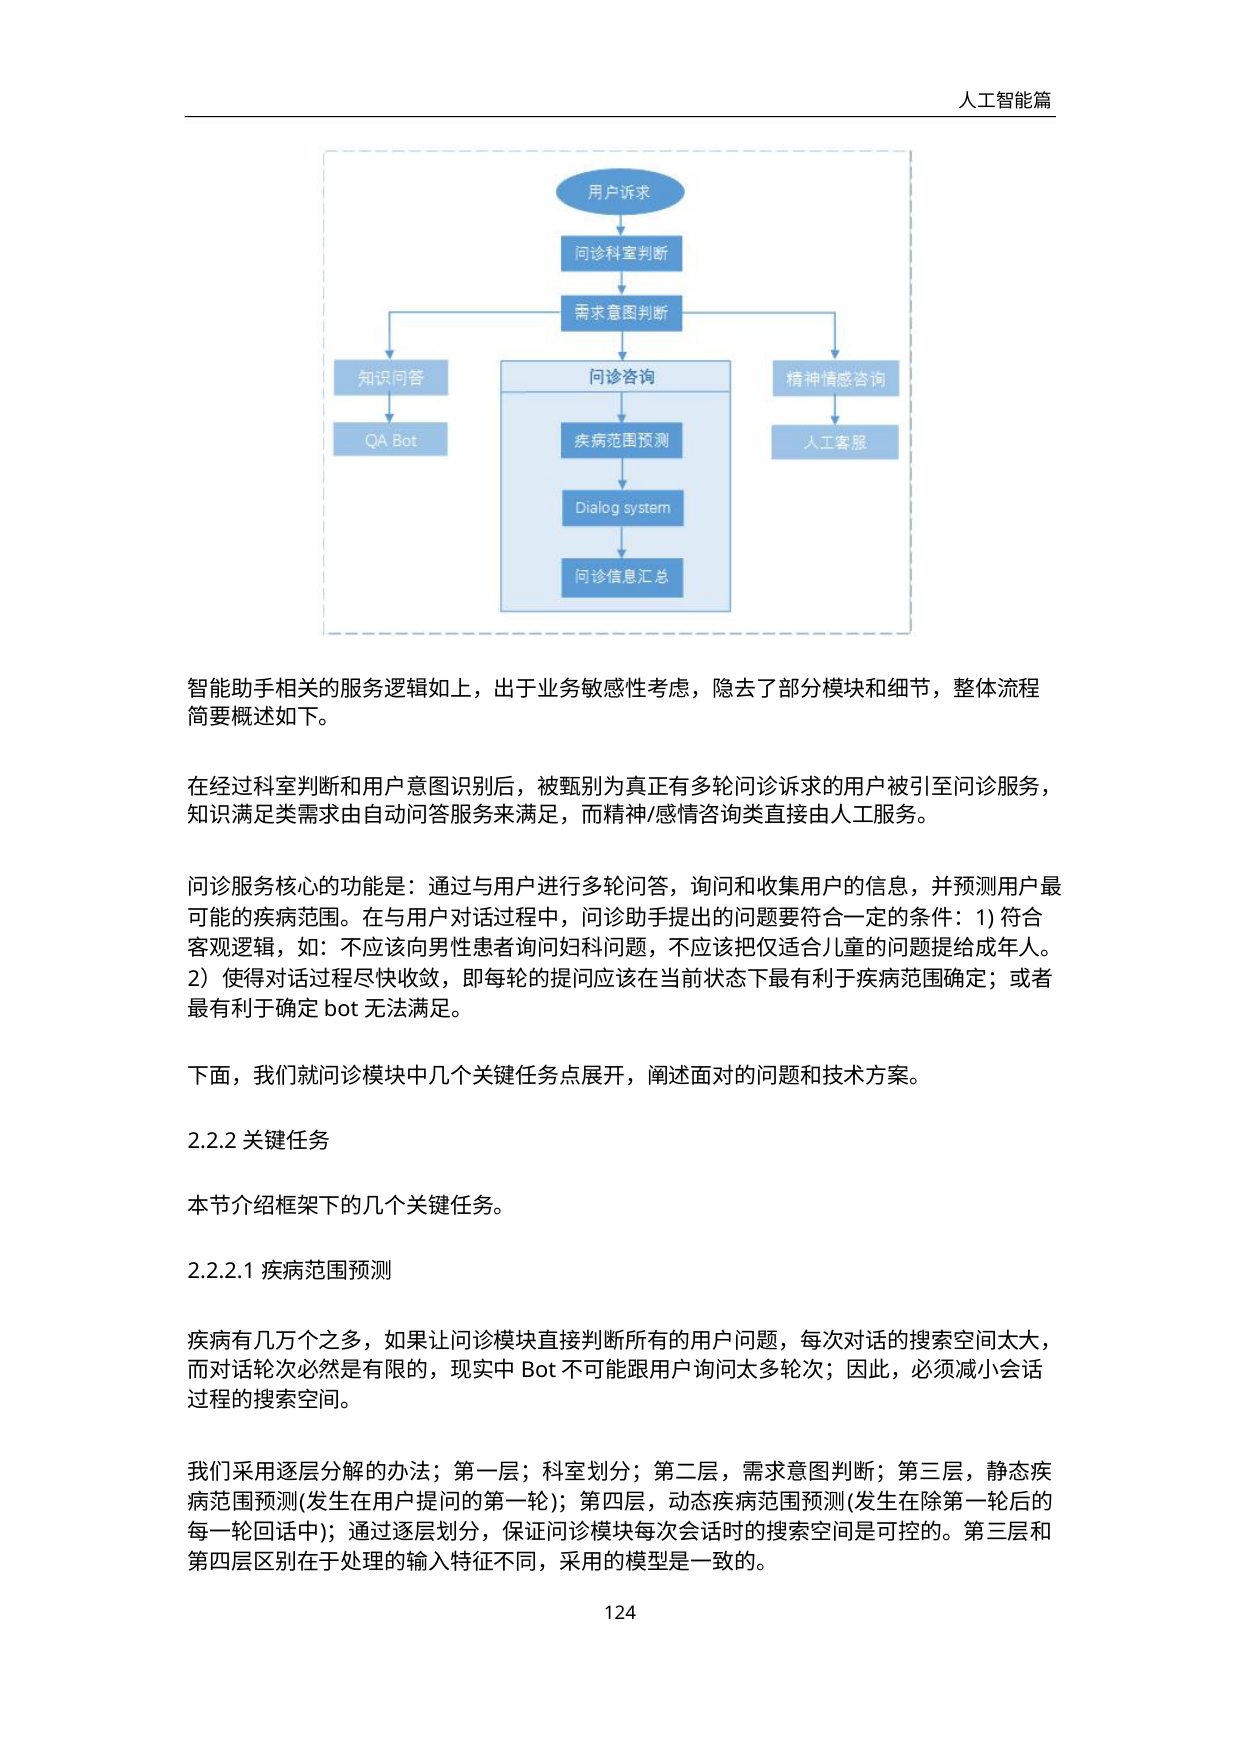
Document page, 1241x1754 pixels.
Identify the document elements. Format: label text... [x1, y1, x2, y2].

text 疾病有几万个之多，如果让问诊模块直接判断所有的用户问题，每次对话的搜索空间太大，而对话轮次必然是有限的，现实中 Bot 不可能跟用户询问太多轮次；因此，必须减小会话过程的搜索空间。 [187, 1325, 1064, 1413]
text 我们采用逐层分解的办法；第一层；科室划分；第二层，需求意图判断；第三层，静态疾病范围预测(发生在用户提问的第一轮)；第四层，动态疾病范围预测(发生在除第一轮后的每一轮回话中)；通过逐层划分，保证问诊模块每次会话时的搜索空间是可控的。第三层和第四层区别在于处理的输入特征不同，采用的模型是一致的。 [187, 1455, 1054, 1576]
text 2.2.2 关键任务 [187, 1130, 1090, 1153]
text 2.2.2.1 疾病范围预测 [187, 1260, 1090, 1283]
text 人工智能篇 [958, 92, 1089, 111]
text 问诊服务核心的功能是：通过与用户进行多轮问答，询问和收集用户的信息，并预测用户最可能的疾病范围。在与用户对话过程中，问诊助手提出的问题要符合一定的条件：1) 符合客观逻辑，如：不应该向男性患者询问妇科问题，不应该把仅适合儿童的问题提给成年人。2）使得对话过程尽快收敛，即每轮的提问应该在当前状态下最有利于疾病范围确定；或者最有利于确定 bot 无法满足。 [187, 870, 1064, 1023]
text 本节介绍框架下的几个关键任务。 [187, 1195, 1090, 1218]
text 在经过科室判断和用户意图识别后，被甄别为真正有多轮问诊诉求的用户被引至问诊服务，知识满足类需求由自动问答服务来满足，而精神/感情咨询类直接由人工服务。 [187, 772, 1064, 828]
picture [184, 116, 1056, 637]
text 智能助手相关的服务逻辑如上，出于业务敏感性考虑，隐去了部分模块和细节，整体流程简要概述如下。 [187, 675, 1054, 730]
text 124 [150, 1603, 1089, 1623]
text 下面，我们就问诊模块中几个关键任务点展开，阐述面对的问题和技术方案。 [187, 1065, 1090, 1088]
